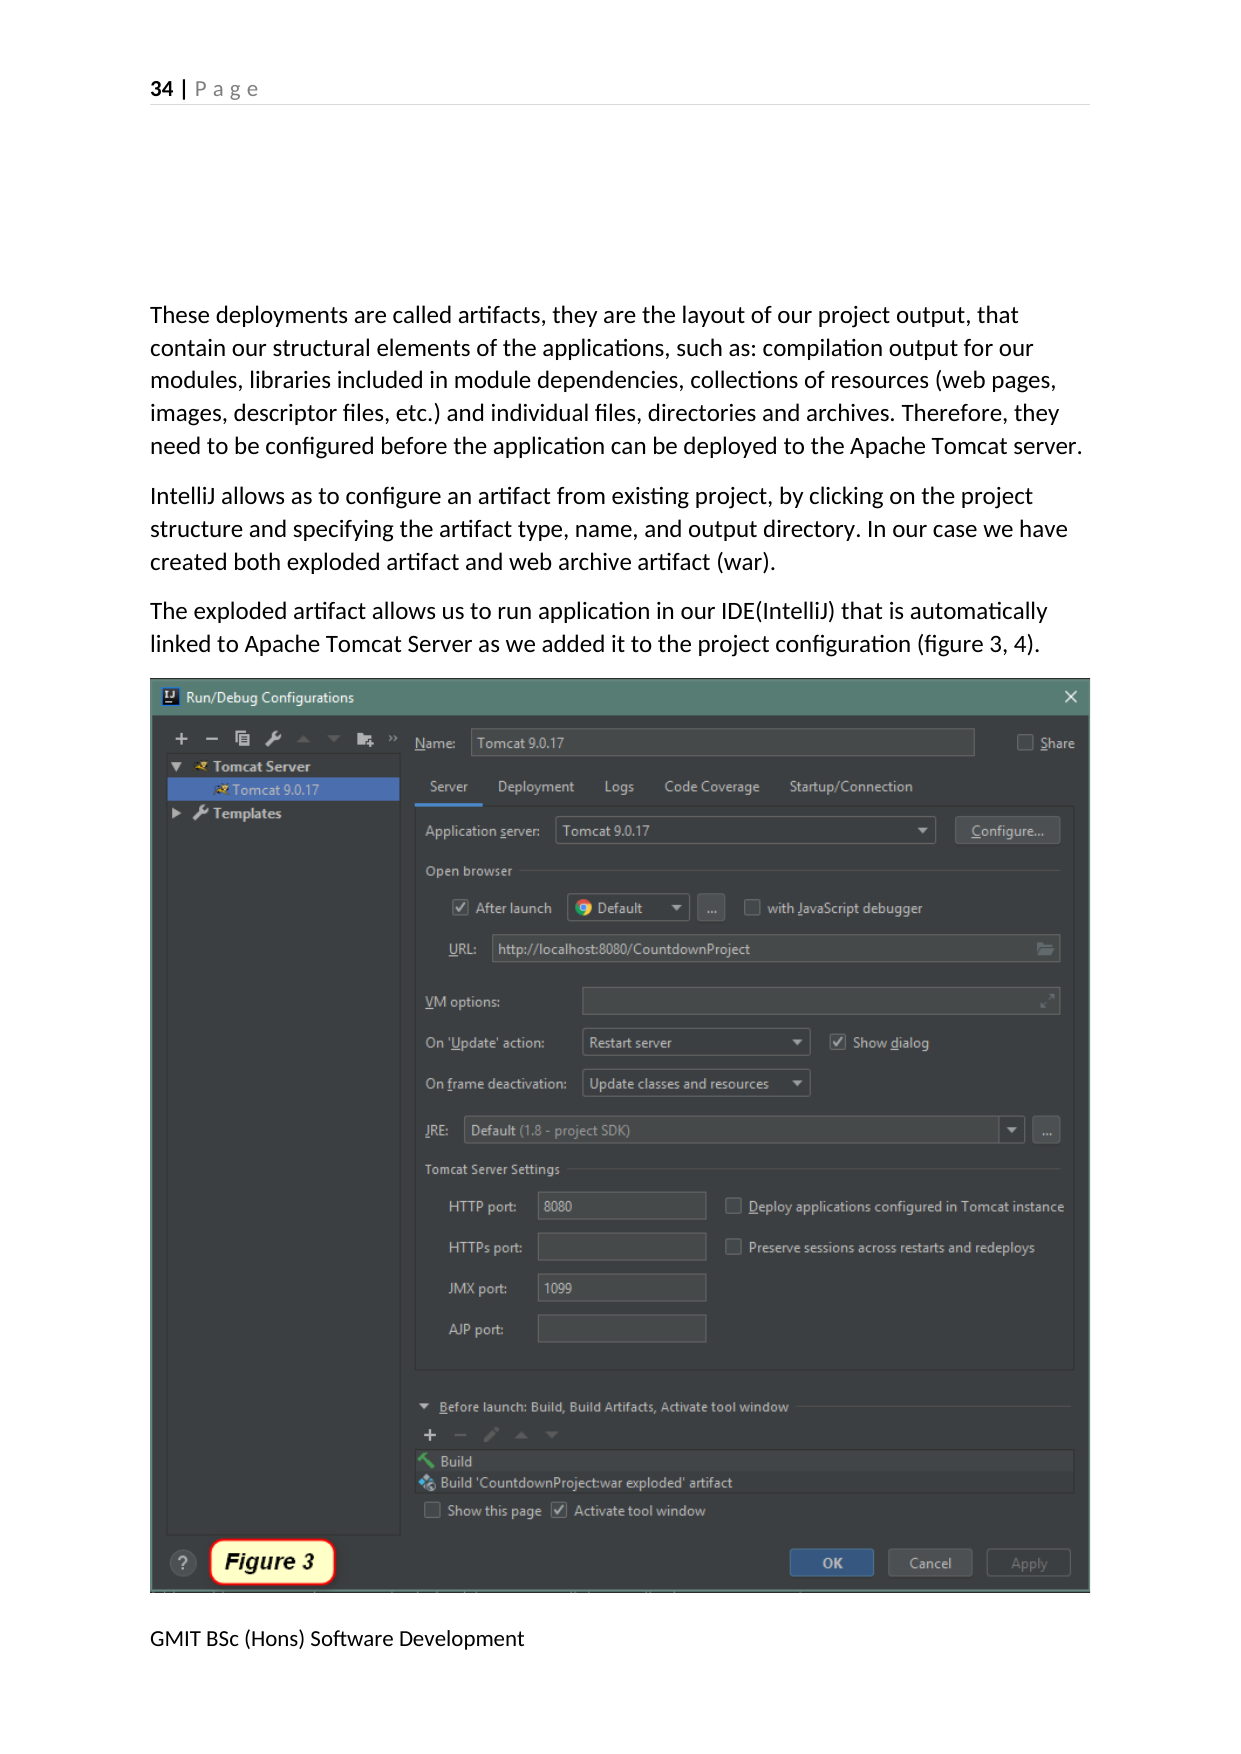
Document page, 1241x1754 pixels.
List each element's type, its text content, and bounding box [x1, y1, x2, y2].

text IntelliJ allows as to configure an artifact from existing project, by clicking on the project structure and specifying the artifact type, name, and output directory. In our case we have created both exploded artifact and web archive artifact (war). [150, 480, 1090, 576]
text These deployments are called artifacts, they are the layout of our project output, that contain our structural elements of the applications, such as: compilation output for our modules, libraries included in module dependencies, collections of resources (web pages, images, descriptor files, etc.) and individual files, directories and archives. Therefore, they need to be configured before the application can be deployed to the Apache Tomcat server. [150, 299, 1090, 461]
text The exploded artifact allows us to run application in our IDE(IntelliJ) that is automatically linked to Apache Tomcat Server as we added it to the project configuration (figure 3, 4). [150, 595, 1090, 659]
picture [150, 678, 1091, 1593]
